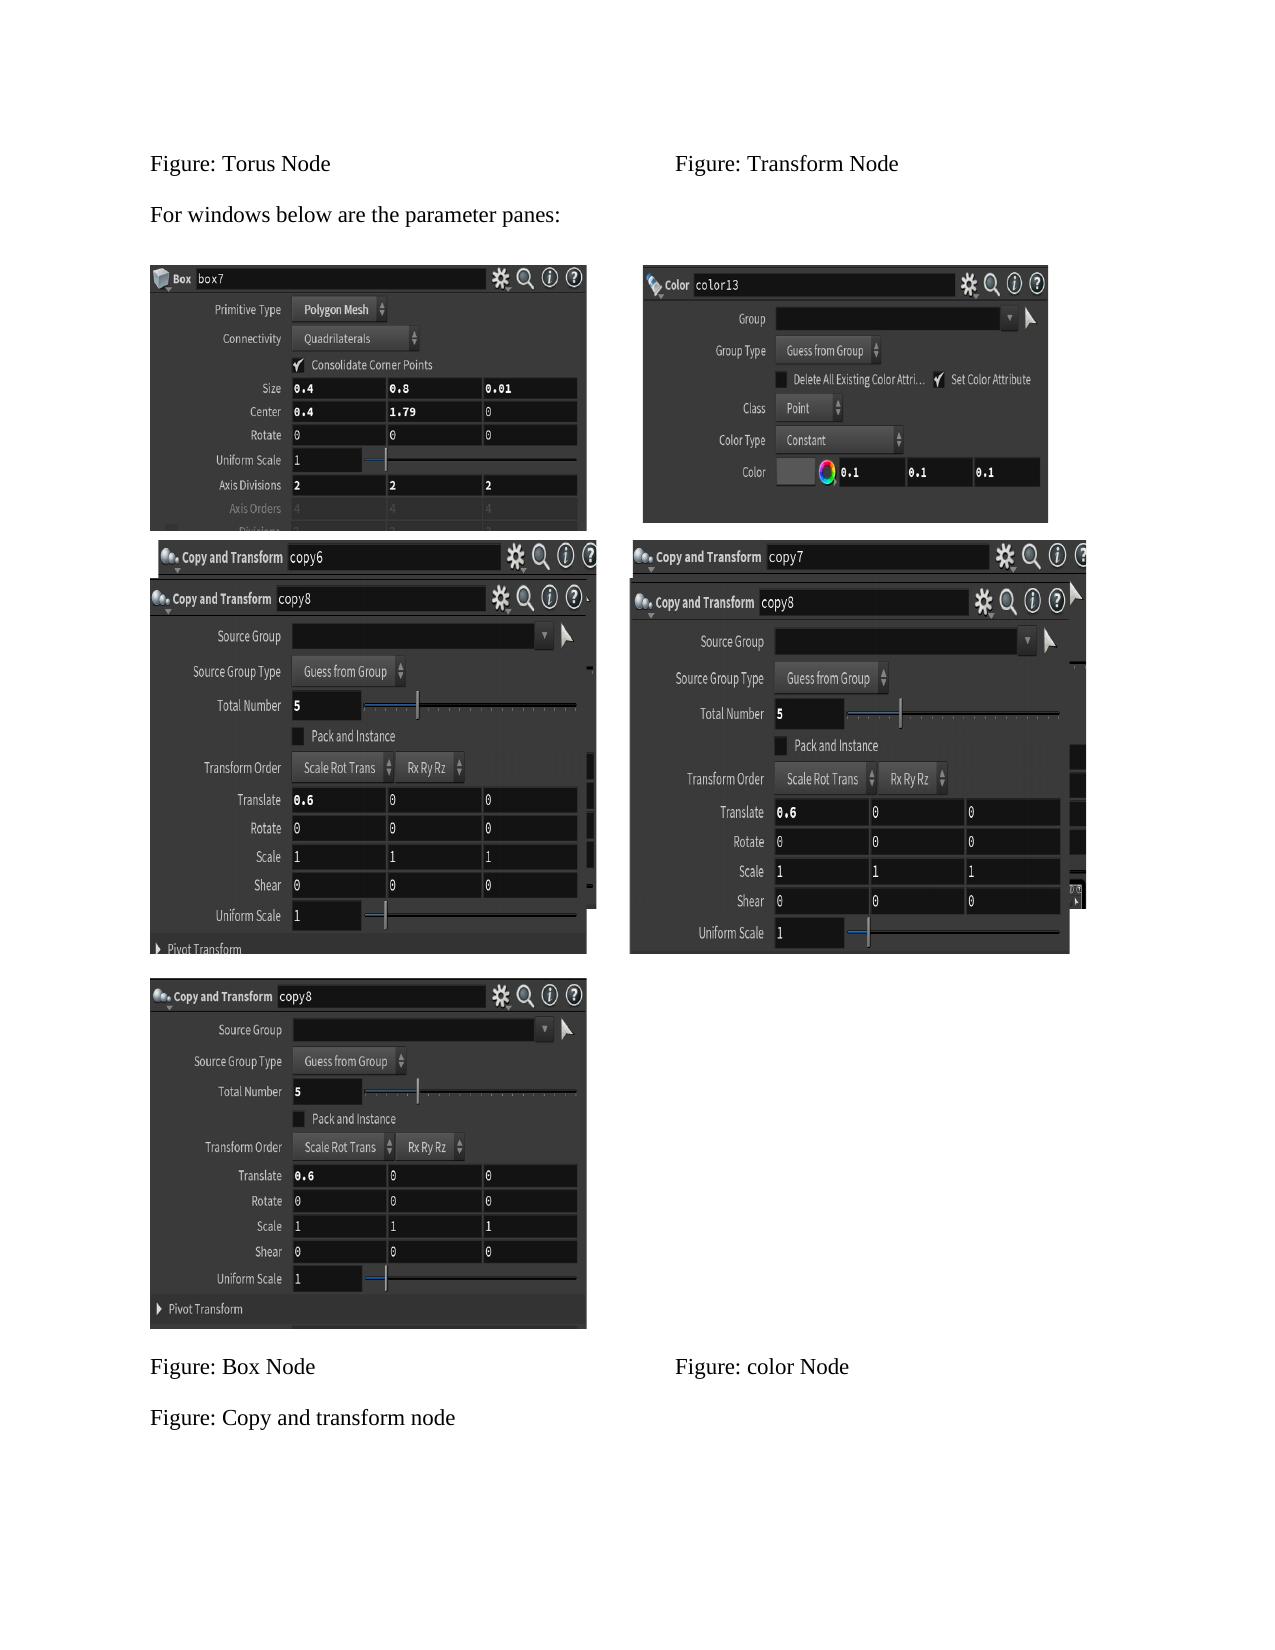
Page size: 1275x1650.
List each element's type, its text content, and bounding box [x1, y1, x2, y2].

text For windows below are the parameter panes: [150, 201, 1125, 227]
picture [150, 540, 597, 954]
picture [150, 265, 587, 531]
picture [629, 540, 1087, 954]
picture [642, 265, 1049, 523]
picture [150, 978, 587, 1329]
text Figure: Copy and transform node [150, 1404, 1125, 1430]
text Figure: Torus Node Figure: Transform Node [150, 150, 1125, 176]
